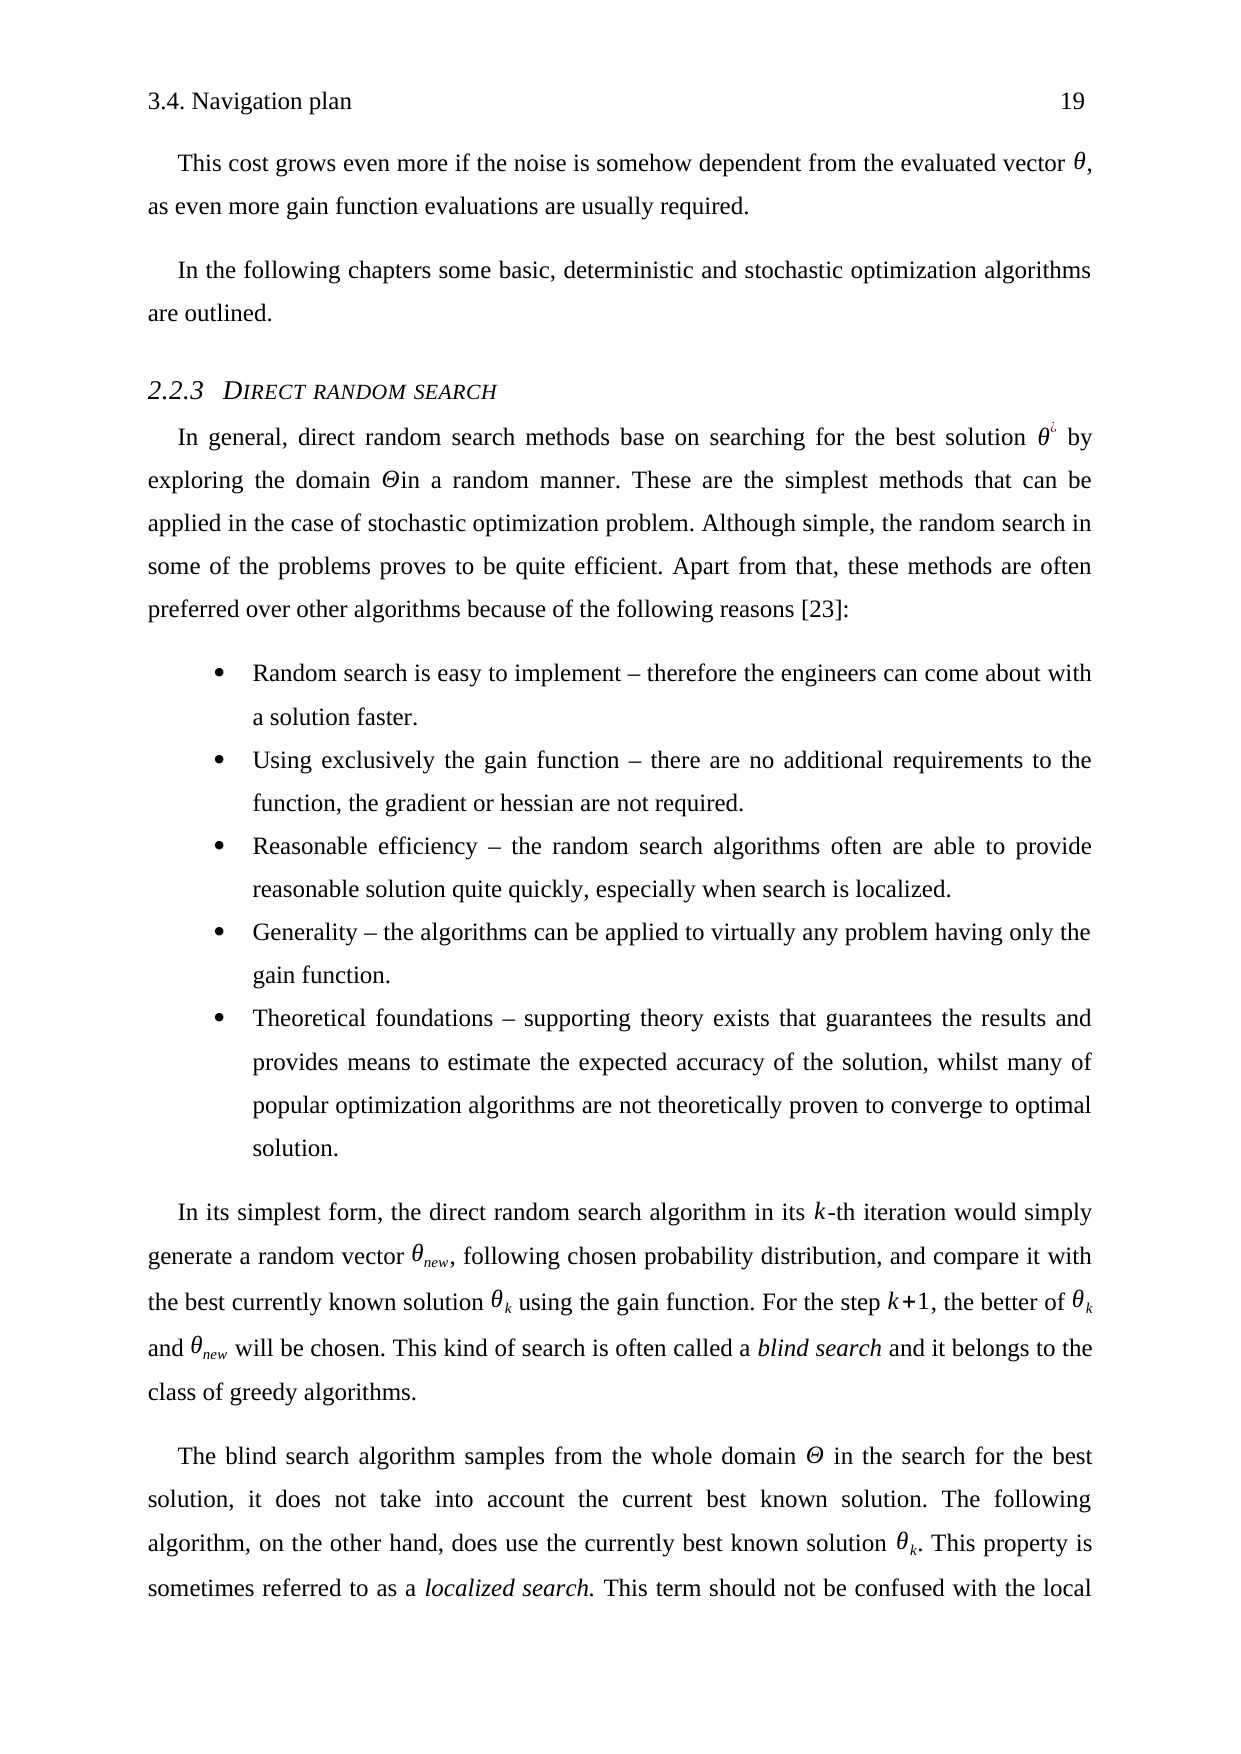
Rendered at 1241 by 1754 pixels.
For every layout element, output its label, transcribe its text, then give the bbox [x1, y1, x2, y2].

text In general, direct random search methods base on searching for the best solution by exploring the domain in a random manner. These are the simplest methods that can be applied in the case of stochastic optimization problem. Although simple, the random search in some of the problems proves to be quite efficient. Apart from that, these methods are often preferred over other algorithms because of the following reasons [23]: [148, 422, 1093, 623]
list Generality – the algorithms can be applied to virtually any problem having only the gain function. [215, 917, 1093, 989]
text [148, 1441, 1093, 1602]
list Random search is easy to implement – therefore the engineers can come about with a solution faster. [215, 658, 1093, 730]
text In the following chapters some basic, deterministic and stochastic optimization algorithms are outlined. [148, 255, 1093, 327]
list Using exclusively the gain function – there are no additional requirements to the function, the gradient or hessian are not required. [215, 745, 1093, 817]
subtitle Direct random search [148, 374, 1093, 405]
text This cost grows even more if the noise is somehow dependent from the evaluated vector , as even more gain function evaluations are usually required. [148, 148, 1093, 219]
list Reasonable efficiency – the random search algorithms often are able to provide reasonable solution quite quickly, especially when search is localized. [215, 831, 1093, 903]
list Theoretical foundations – supporting theory exists that guarantees the results and provides means to estimate the expected accuracy of the solution, whilst many of popular optimization algorithms are not theoretically proven to converge to optimal solution. [215, 1003, 1093, 1162]
text In its simplest form, the direct random search algorithm in its -th iteration would simply generate a random vector , following chosen probability distribution, and compare it with the best currently known solution using the gain function. For the step , the better of and will be chosen. This kind of search is often called a blind search and it belongs to the class of greedy algorithms. [148, 1197, 1093, 1406]
